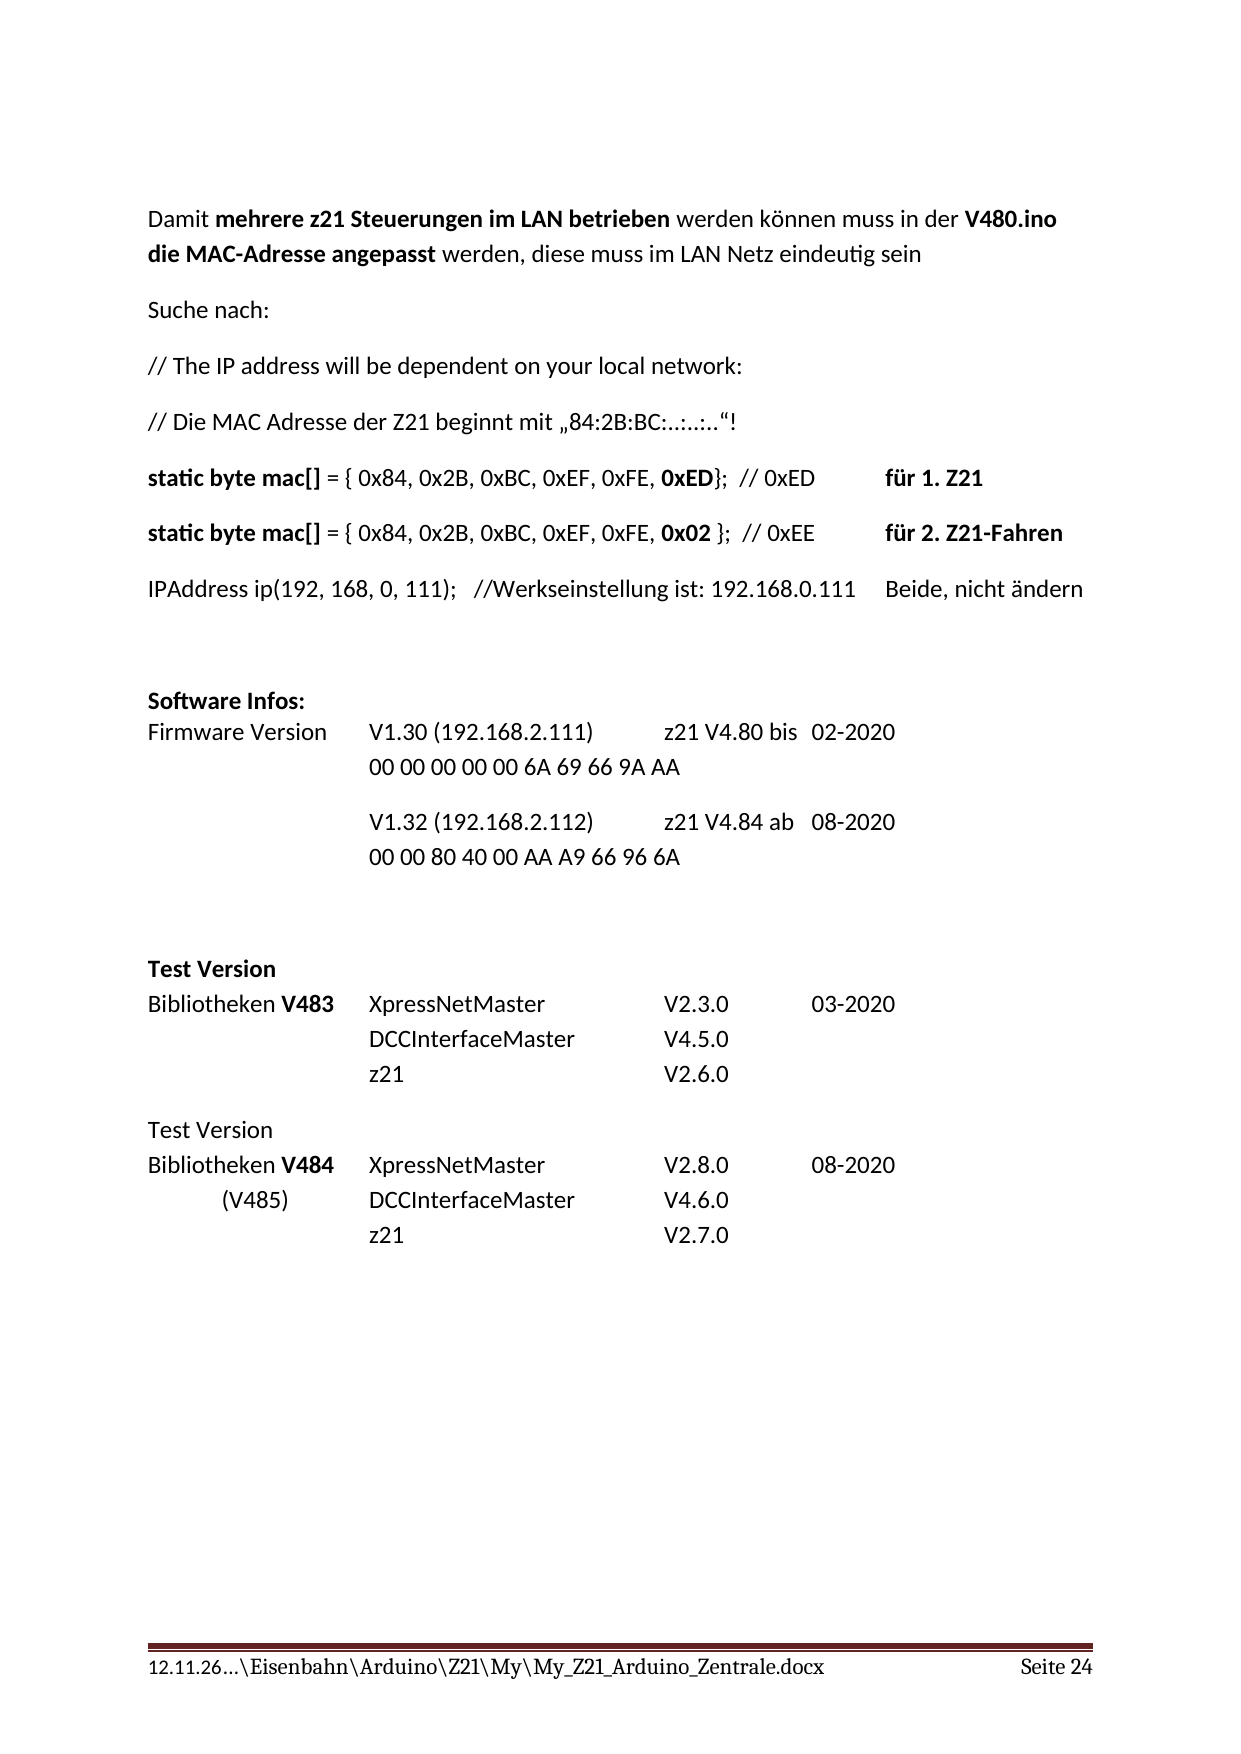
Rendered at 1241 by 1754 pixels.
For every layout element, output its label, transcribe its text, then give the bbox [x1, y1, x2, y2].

text Software Infos: [148, 685, 1093, 716]
text Suche nach: [148, 294, 1093, 325]
text static byte mac[] = { 0x84, 0x2B, 0xBC, 0xEF, 0xFE, 0xED}; // 0xED für 1. Z21 [148, 462, 1093, 492]
text // Die MAC Adresse der Z21 beginnt mit „84:2B:BC:..:..:..“! [148, 406, 1093, 436]
text IPAddress ip(192, 168, 0, 111); //Werkseinstellung ist: 192.168.0.111 Beide, nicht ändern [148, 573, 1093, 604]
text Damit mehrere z21 Steuerungen im LAN betrieben werden können muss in der V480.ino die MAC-Adresse angepasst werden, diese muss im LAN Netz eindeutig sein [148, 203, 1093, 269]
text V1.32 (192.168.2.112) z21 V4.84 ab 08-2020 00 00 80 40 00 AA A9 66 96 6A [369, 806, 1093, 872]
text Test Version Bibliotheken V484 XpressNetMaster V2.8.0 08-2020 (V485) DCCInterfaceMaster V4.6.0 z21 V2.7.0 [148, 1114, 1093, 1249]
text Firmware Version V1.30 (192.168.2.111) z21 V4.80 bis 02-2020 00 00 00 00 00 6A 69 66 9A AA [148, 716, 1093, 781]
text // The IP address will be dependent on your local network: [148, 350, 1093, 381]
text static byte mac[] = { 0x84, 0x2B, 0xBC, 0xEF, 0xFE, 0x02 }; // 0xEE für 2. Z21-Fahren [148, 518, 1093, 548]
text Test Version Bibliotheken V483 XpressNetMaster V2.3.0 03-2020 DCCInterfaceMaster V4.5.0 z21 V2.6.0 [148, 953, 1093, 1089]
